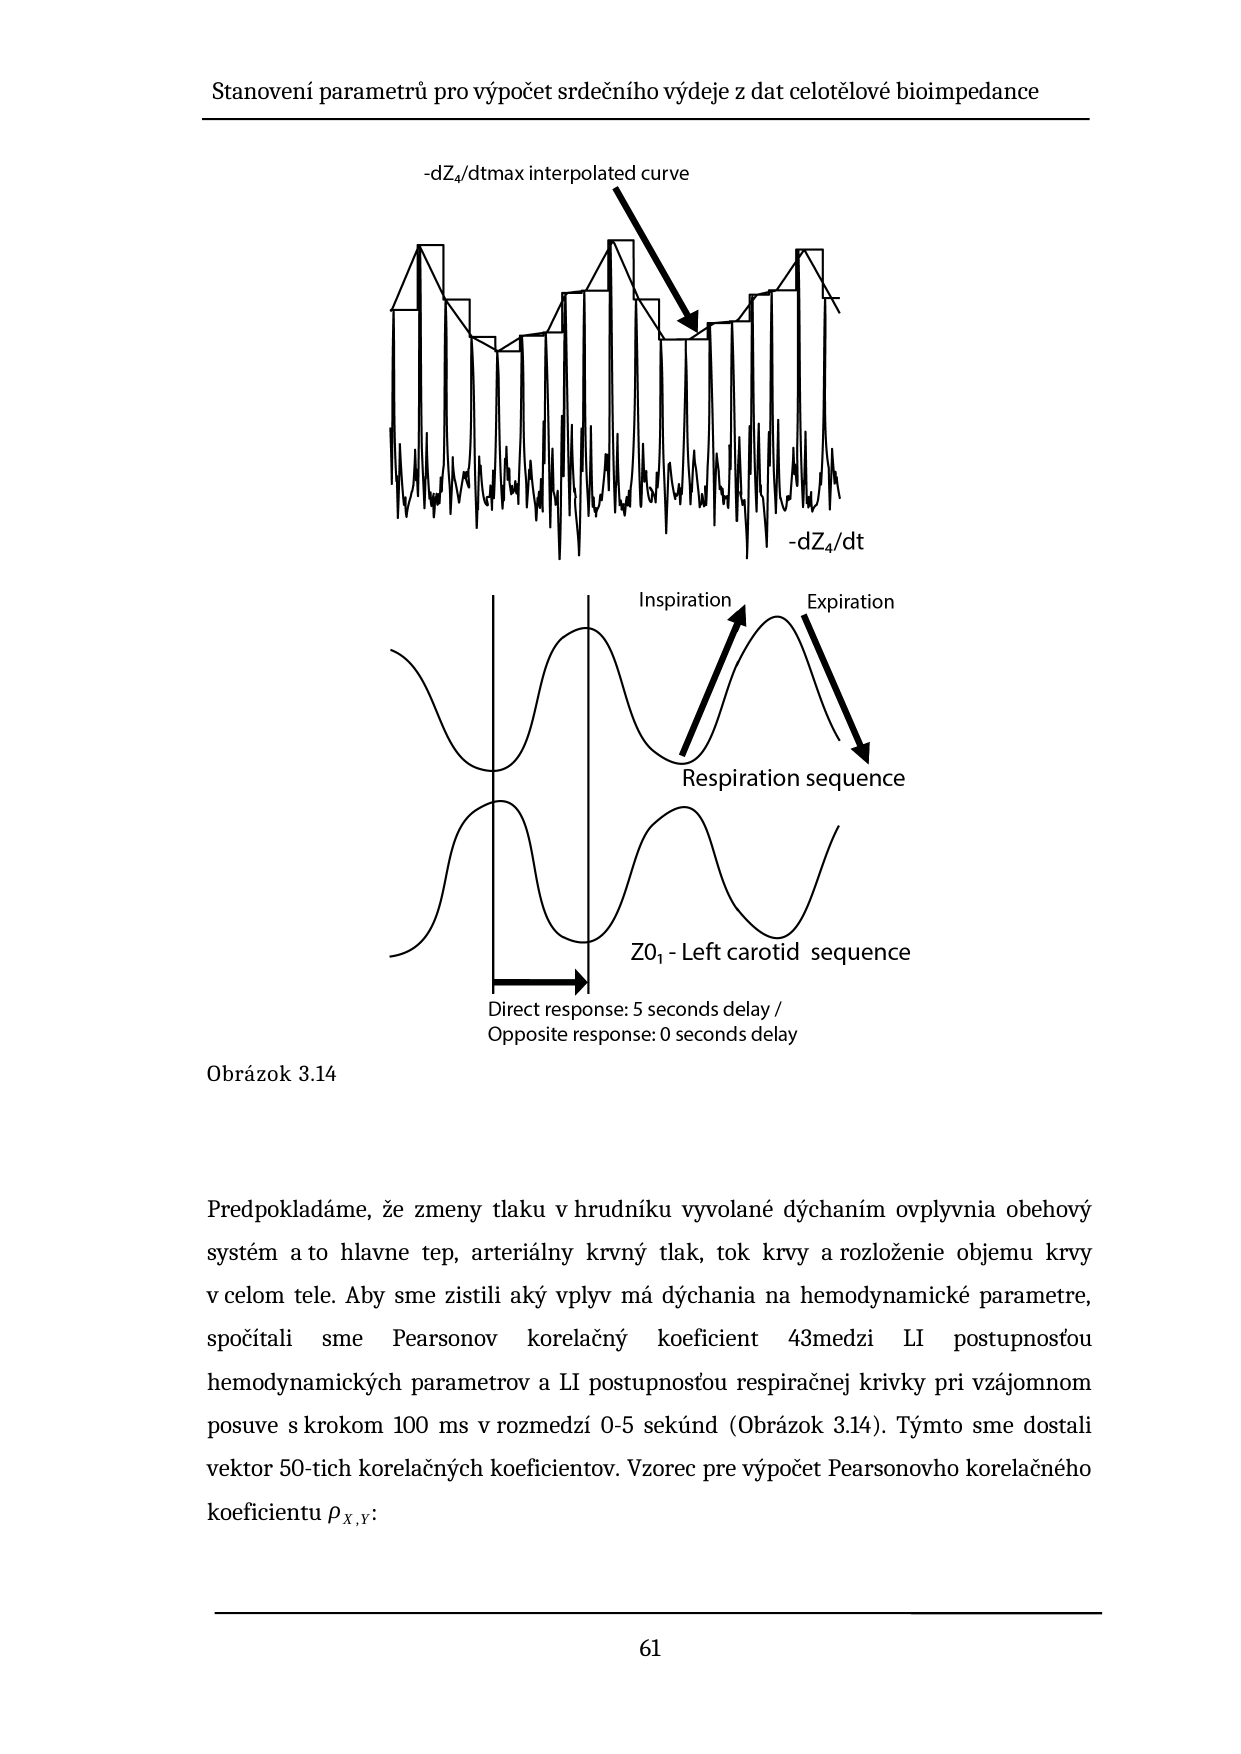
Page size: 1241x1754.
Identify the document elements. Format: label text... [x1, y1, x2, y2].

picture [389, 162, 911, 1046]
